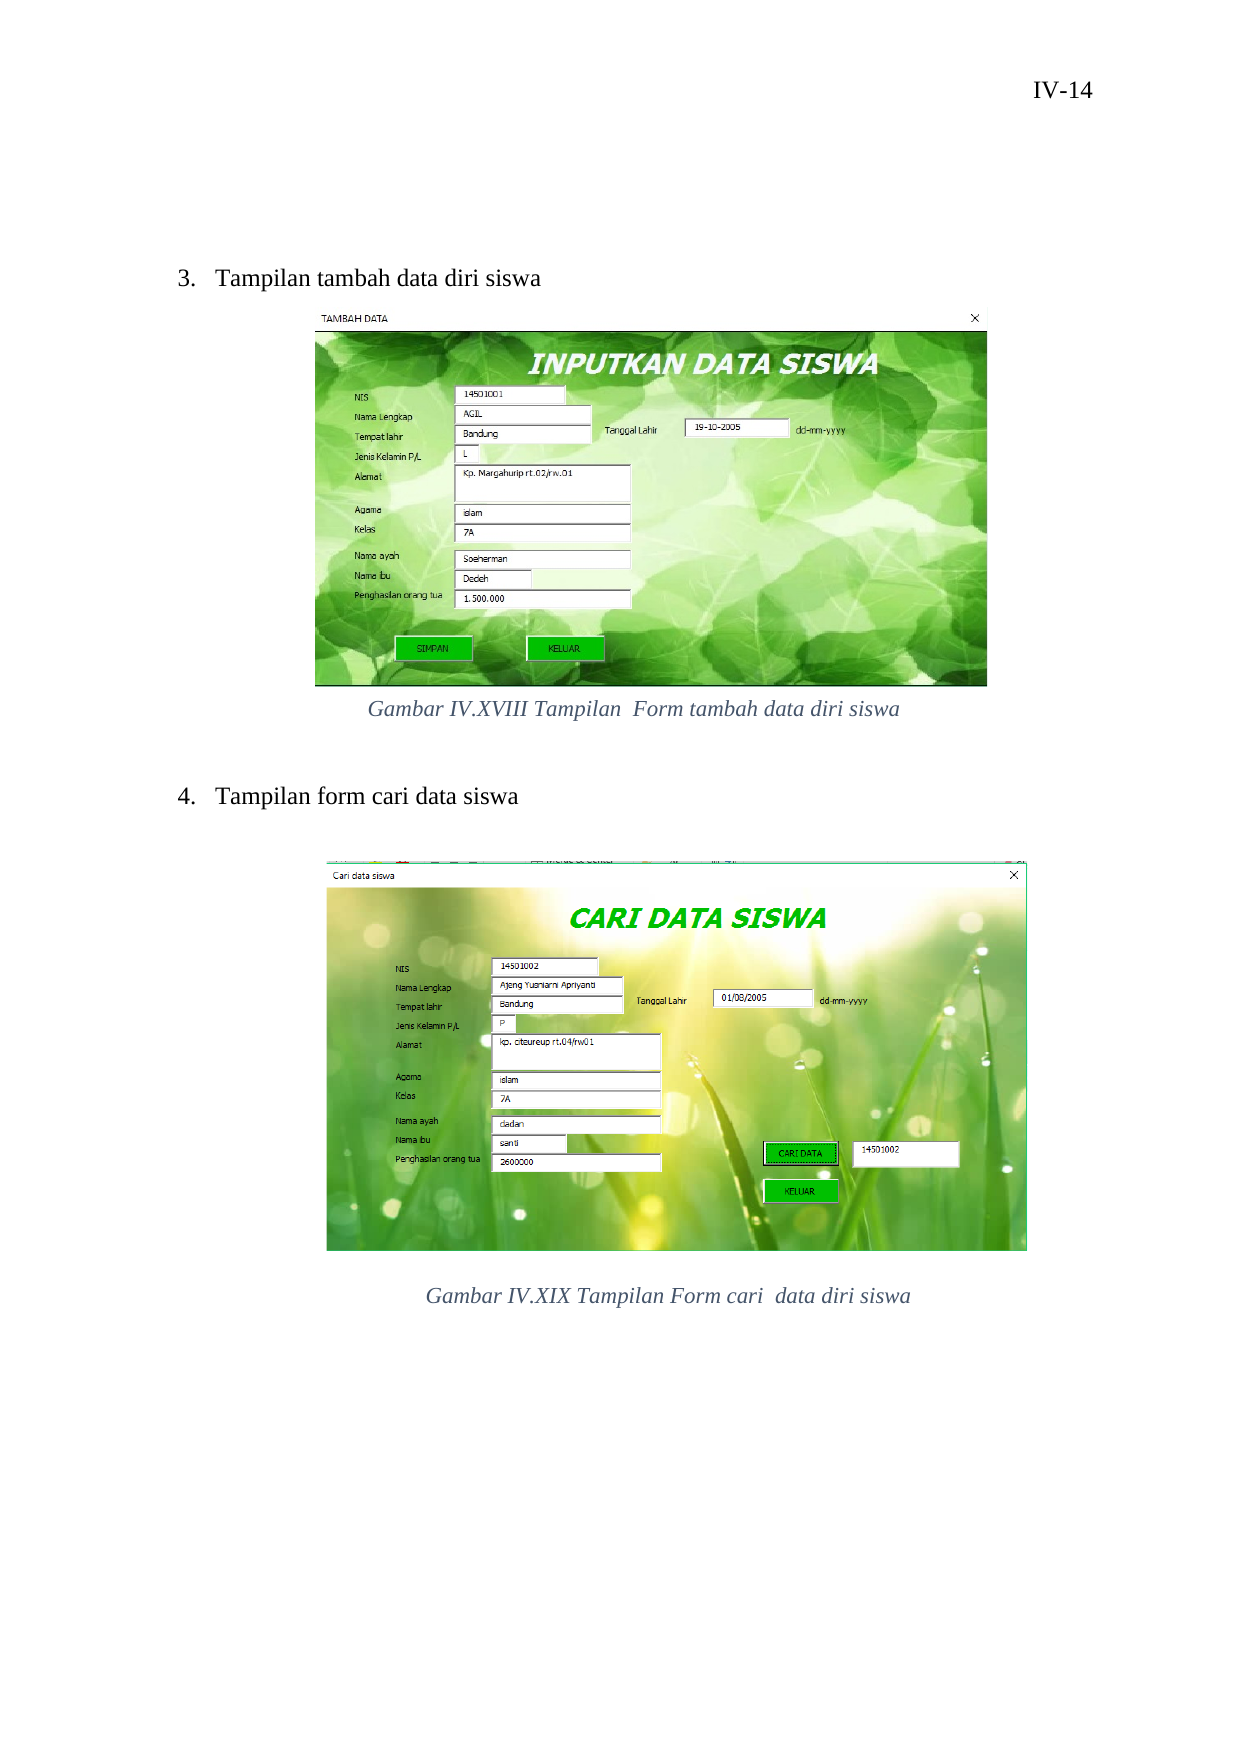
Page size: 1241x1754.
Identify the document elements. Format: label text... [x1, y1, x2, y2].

picture [315, 307, 988, 687]
list Tampilan tambah data diri siswa [177, 263, 1092, 292]
picture [326, 861, 1028, 1251]
list Tampilan form cari data siswa [177, 781, 1092, 810]
